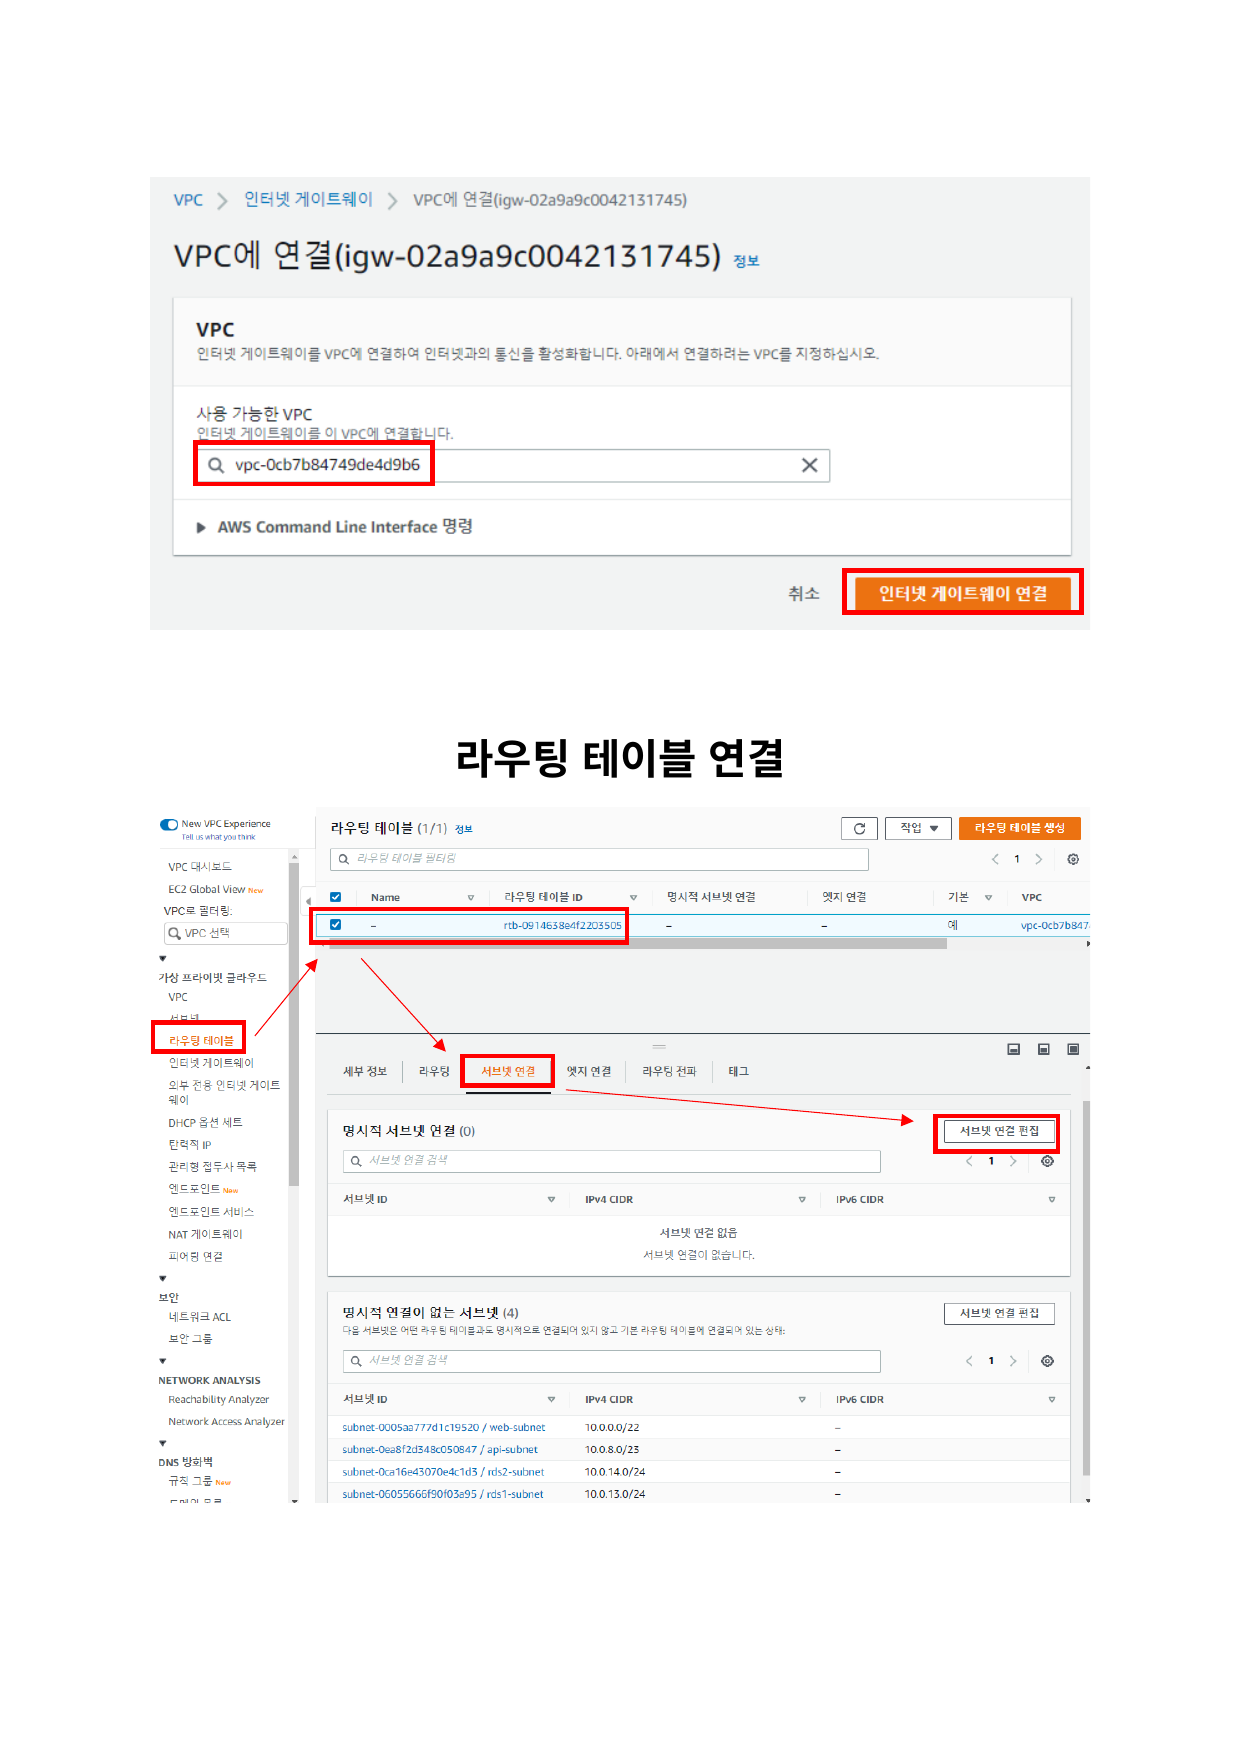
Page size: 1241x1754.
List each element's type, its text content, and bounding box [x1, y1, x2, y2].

picture [150, 177, 1091, 630]
picture [150, 807, 1091, 1503]
picture [313, 911, 625, 940]
subtitle 라우팅 테이블 연결 [150, 726, 1090, 786]
